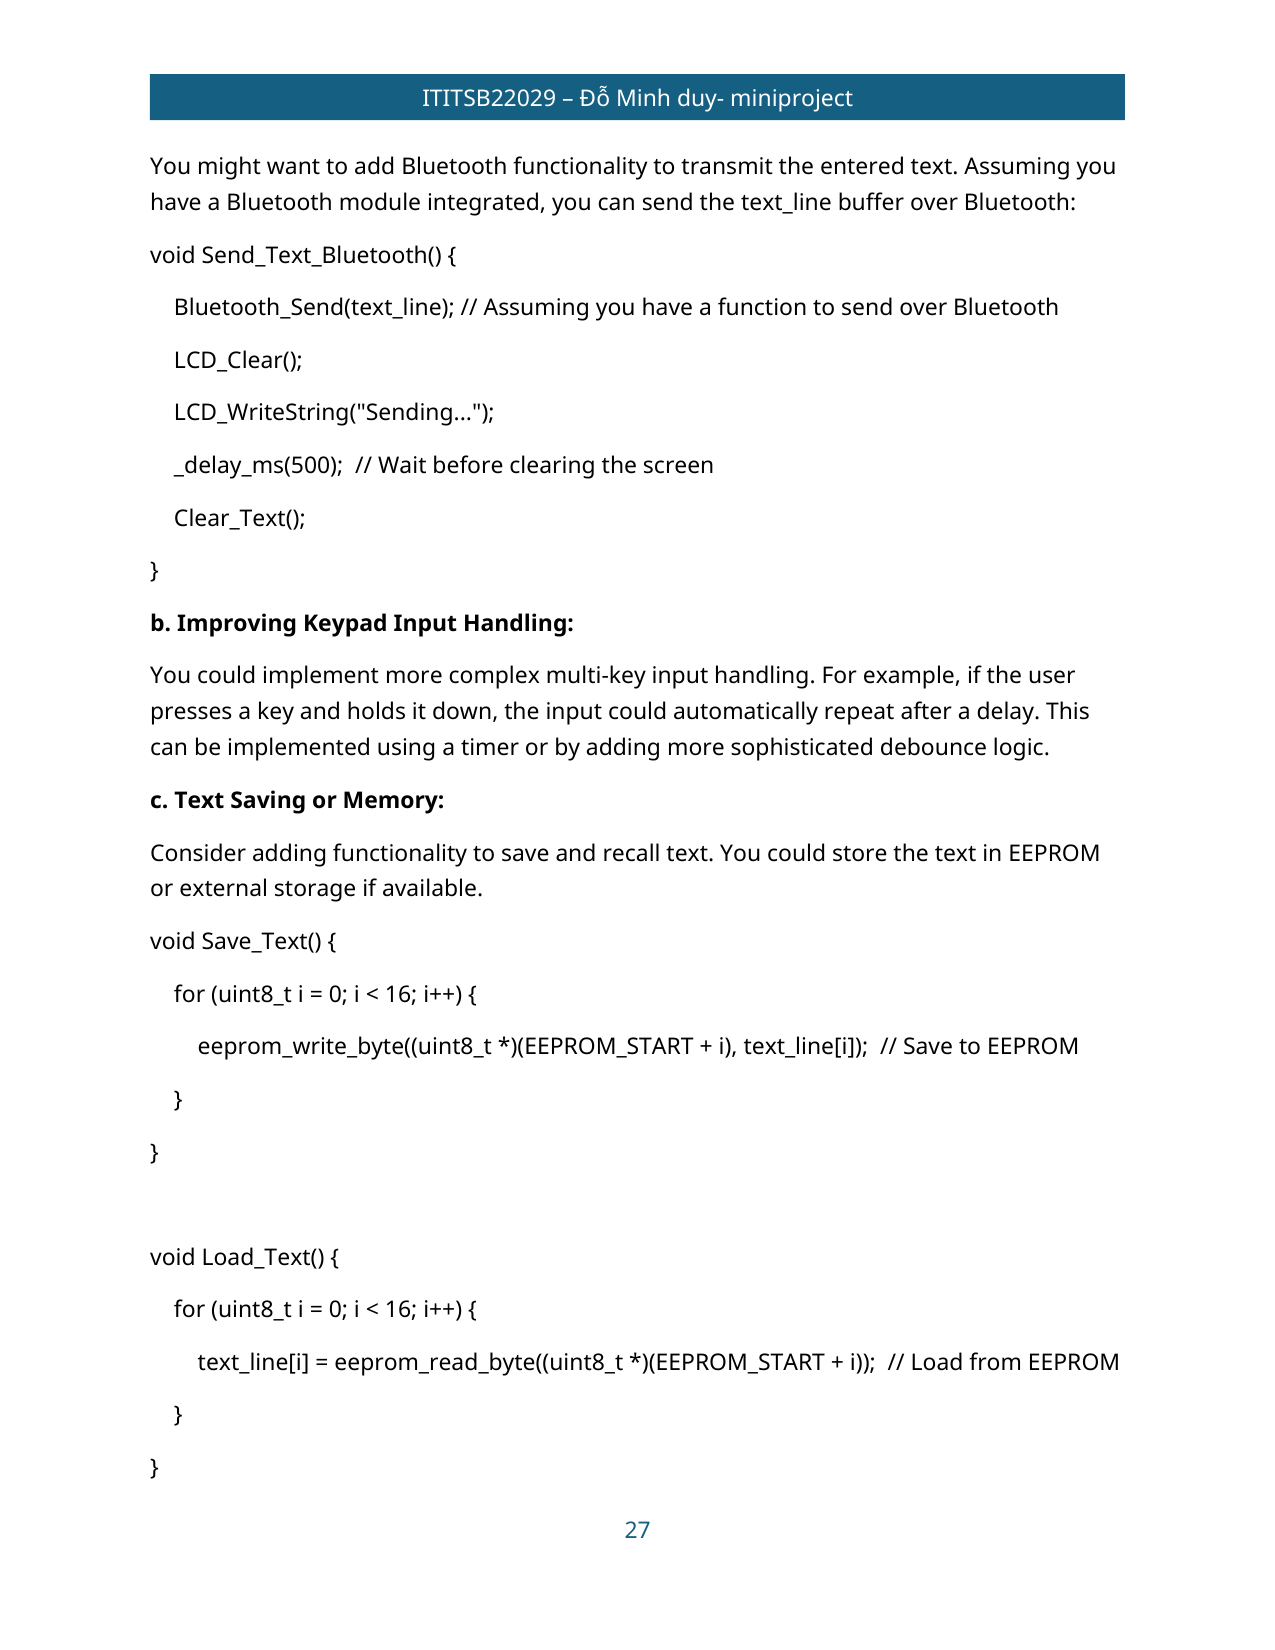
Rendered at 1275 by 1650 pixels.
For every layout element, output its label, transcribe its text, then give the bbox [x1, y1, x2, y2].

text You might want to add Bluetooth functionality to transmit the entered text. Assuming you have a Bluetooth module integrated, you can send the text_line buffer over Bluetooth: [150, 150, 1125, 217]
text for (uint8_t i = 0; i < 16; i++) { [150, 1293, 1125, 1324]
text } [150, 1398, 1125, 1430]
text void Send_Text_Bluetooth() { [150, 238, 1125, 270]
text c. Text Saving or Memory: [150, 784, 1125, 815]
text LCD_Clear(); [150, 344, 1125, 375]
text for (uint8_t i = 0; i < 16; i++) { [150, 978, 1125, 1009]
text void Load_Text() { [150, 1241, 1125, 1272]
text Consider adding functionality to save and recall text. You could store the text in EEPROM or external storage if available. [150, 836, 1125, 904]
text void Save_Text() { [150, 925, 1125, 956]
text } [150, 1451, 1125, 1482]
text } [150, 1135, 1125, 1167]
text eeprom_write_byte((uint8_t *)(EEPROM_START + i), text_line[i]); // Save to EEPROM [150, 1030, 1125, 1061]
text b. Improving Keypad Input Handling: [150, 607, 1125, 638]
text } [150, 554, 1125, 585]
text } [150, 1083, 1125, 1114]
text You could implement more complex multi-key input handling. For example, if the user presses a key and holds it down, the input could automatically repeat after a delay. This can be implemented using a timer or by adding more sophisticated debounce logic. [150, 659, 1125, 762]
text _delay_ms(500); // Wait before clearing the screen [150, 449, 1125, 480]
text text_line[i] = eeprom_read_byte((uint8_t *)(EEPROM_START + i)); // Load from EEPROM [150, 1346, 1125, 1377]
text Clear_Text(); [150, 502, 1125, 533]
text Bluetooth_Send(text_line); // Assuming you have a function to send over Bluetooth [150, 291, 1125, 322]
text LCD_WriteString("Sending..."); [150, 396, 1125, 428]
